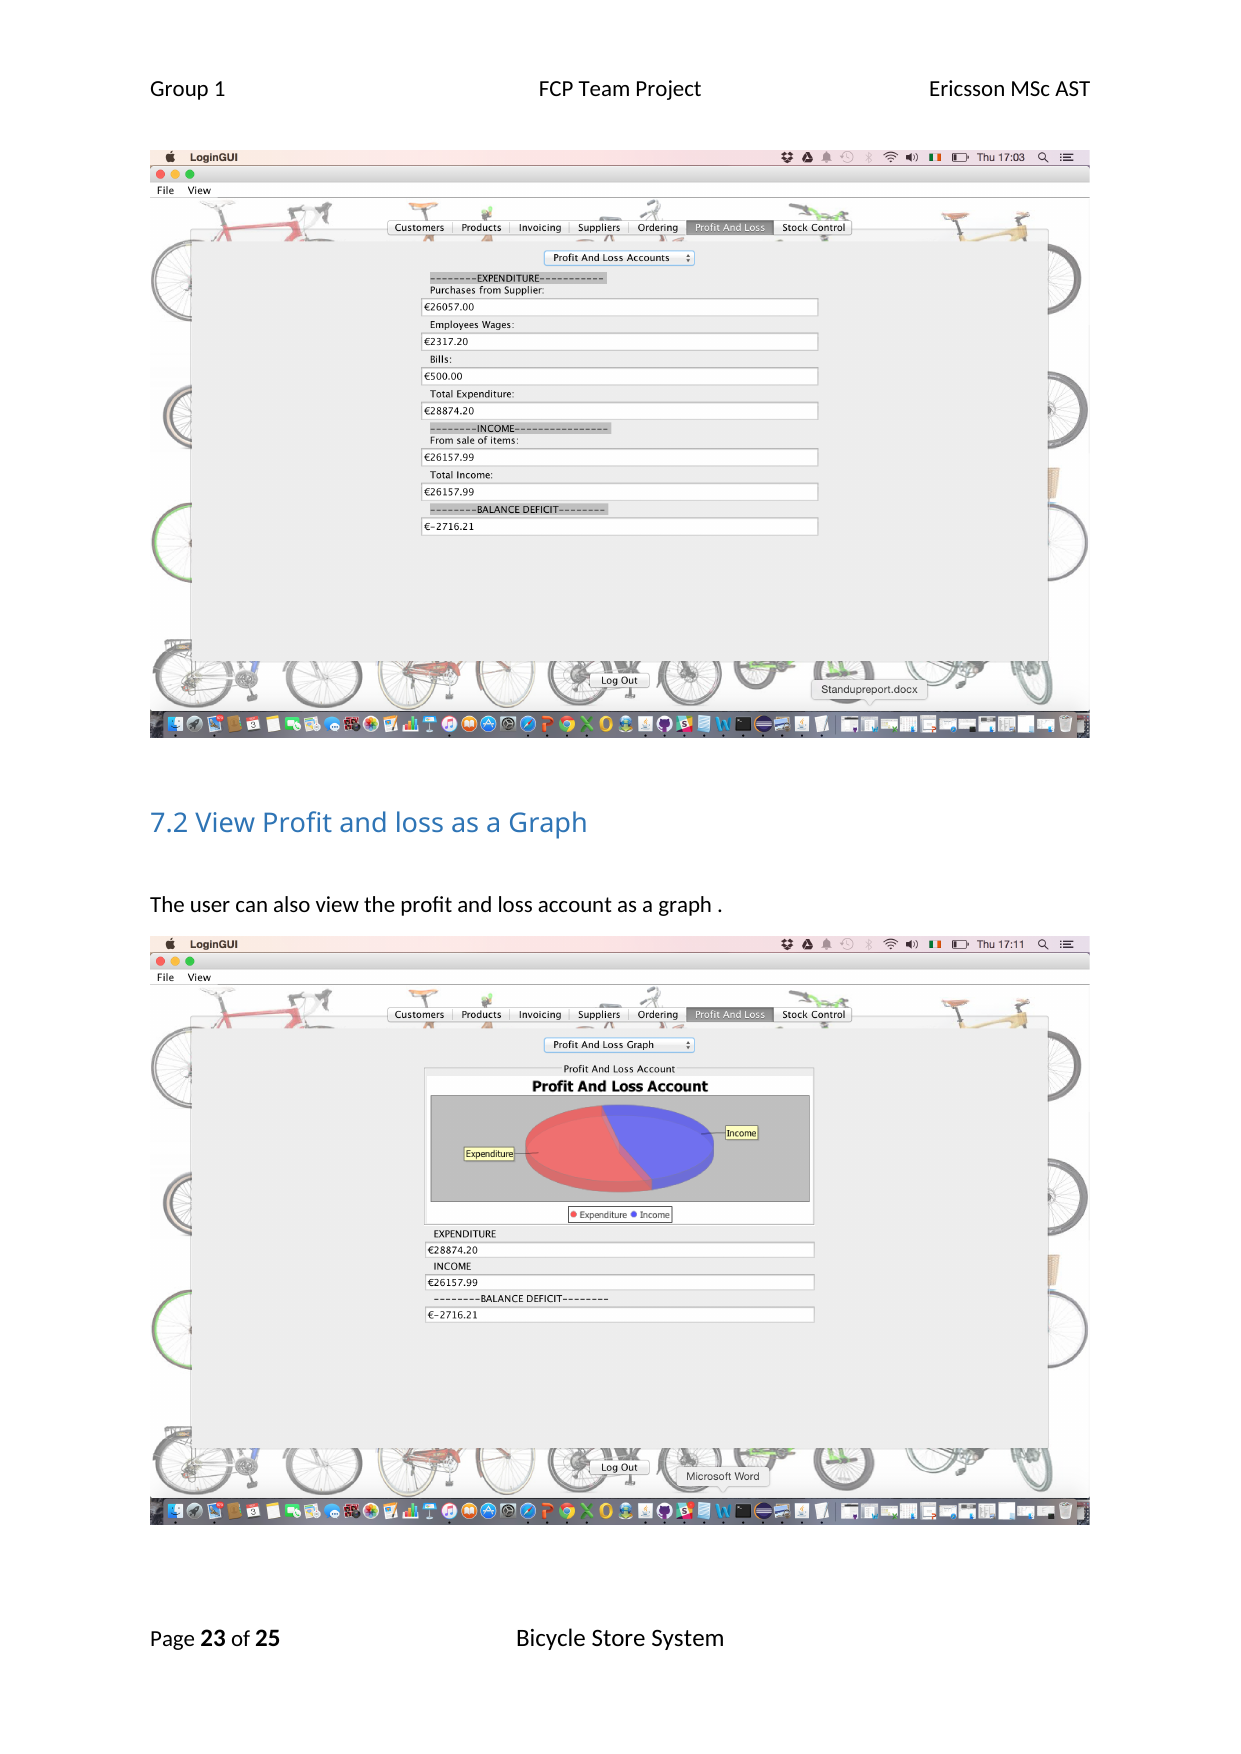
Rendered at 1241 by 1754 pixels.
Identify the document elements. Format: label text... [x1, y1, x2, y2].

subtitle 7.2 View Profit and loss as a Graph [150, 803, 1090, 840]
picture [150, 150, 1090, 738]
text The user can also view the profit and loss account as a graph . [150, 890, 1090, 918]
picture [150, 936, 1090, 1525]
